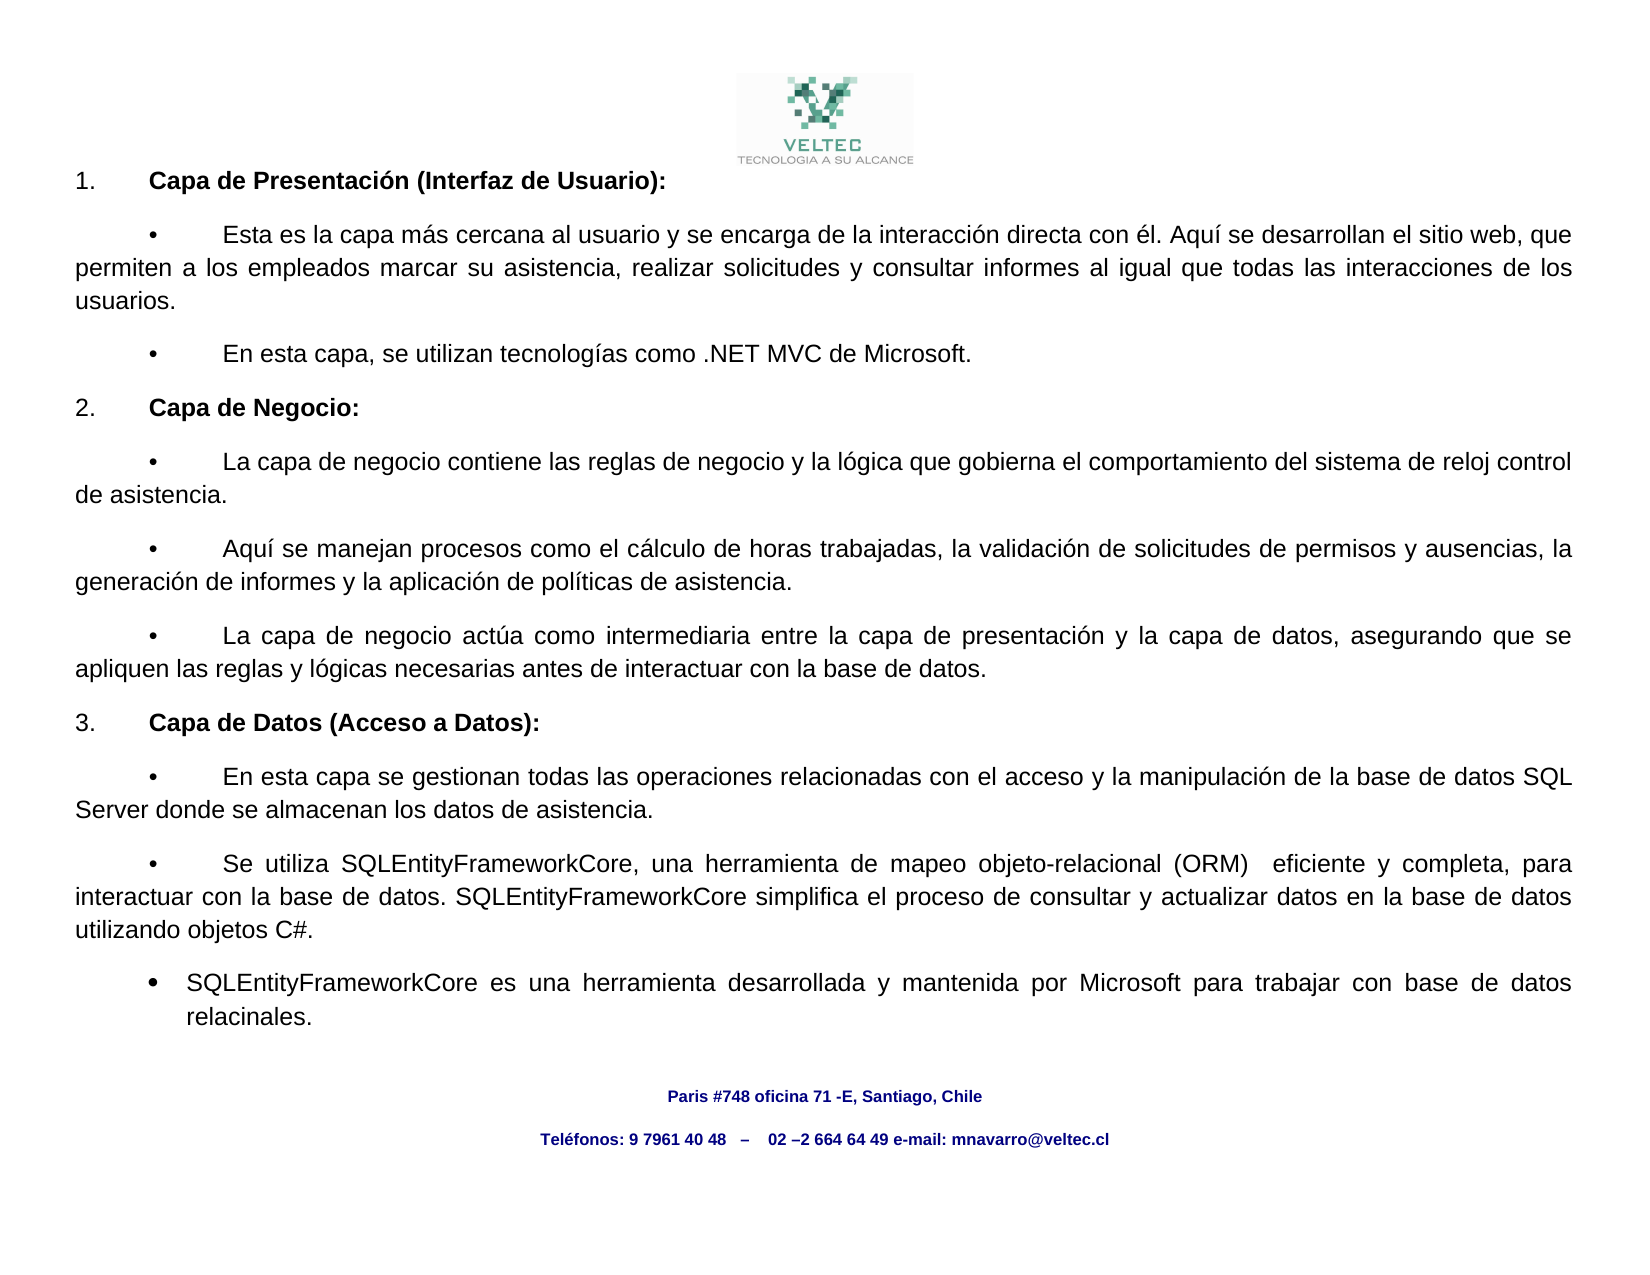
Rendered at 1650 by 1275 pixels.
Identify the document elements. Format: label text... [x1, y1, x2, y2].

picture [736, 73, 914, 166]
text • En esta capa se gestionan todas las operaciones relacionadas con el acceso y la manipulación de la base de datos SQL Server donde se almacenan los datos de asistencia. [75, 762, 1575, 823]
text • Aquí se manejan procesos como el cálculo de horas trabajadas, la validación de solicitudes de permisos y ausencias, la generación de informes y la aplicación de políticas de asistencia. [75, 534, 1575, 596]
text 2. Capa de Negocio: [75, 393, 1575, 422]
text • En esta capa, se utilizan tecnologías como .NET MVC de Microsoft. [75, 339, 1575, 368]
text 3. Capa de Datos (Acceso a Datos): [75, 708, 1575, 737]
text • La capa de negocio actúa como intermediaria entre la capa de presentación y la capa de datos, asegurando que se apliquen las reglas y lógicas necesarias antes de interactuar con la base de datos. [75, 621, 1575, 683]
text • La capa de negocio contiene las reglas de negocio y la lógica que gobierna el comportamiento del sistema de reloj control de asistencia. [75, 447, 1575, 509]
text 1. Capa de Presentación (Interfaz de Usuario): [75, 166, 1575, 194]
text • Esta es la capa más cercana al usuario y se encarga de la interacción directa con él. Aquí se desarrollan el sitio web, que permiten a los empleados marcar su asistencia, realizar solicitudes y consultar informes al igual que todas las interacciones de los usuarios. [75, 219, 1575, 314]
list SQLEntityFrameworkCore es una herramienta desarrollada y mantenida por Microsoft para trabajar con base de datos relacinales. [149, 968, 1575, 1030]
text • Se utiliza SQLEntityFrameworkCore, una herramienta de mapeo objeto-relacional (ORM) eficiente y completa, para interactuar con la base de datos. SQLEntityFrameworkCore simplifica el proceso de consultar y actualizar datos en la base de datos utilizando objetos C#. [75, 848, 1575, 943]
